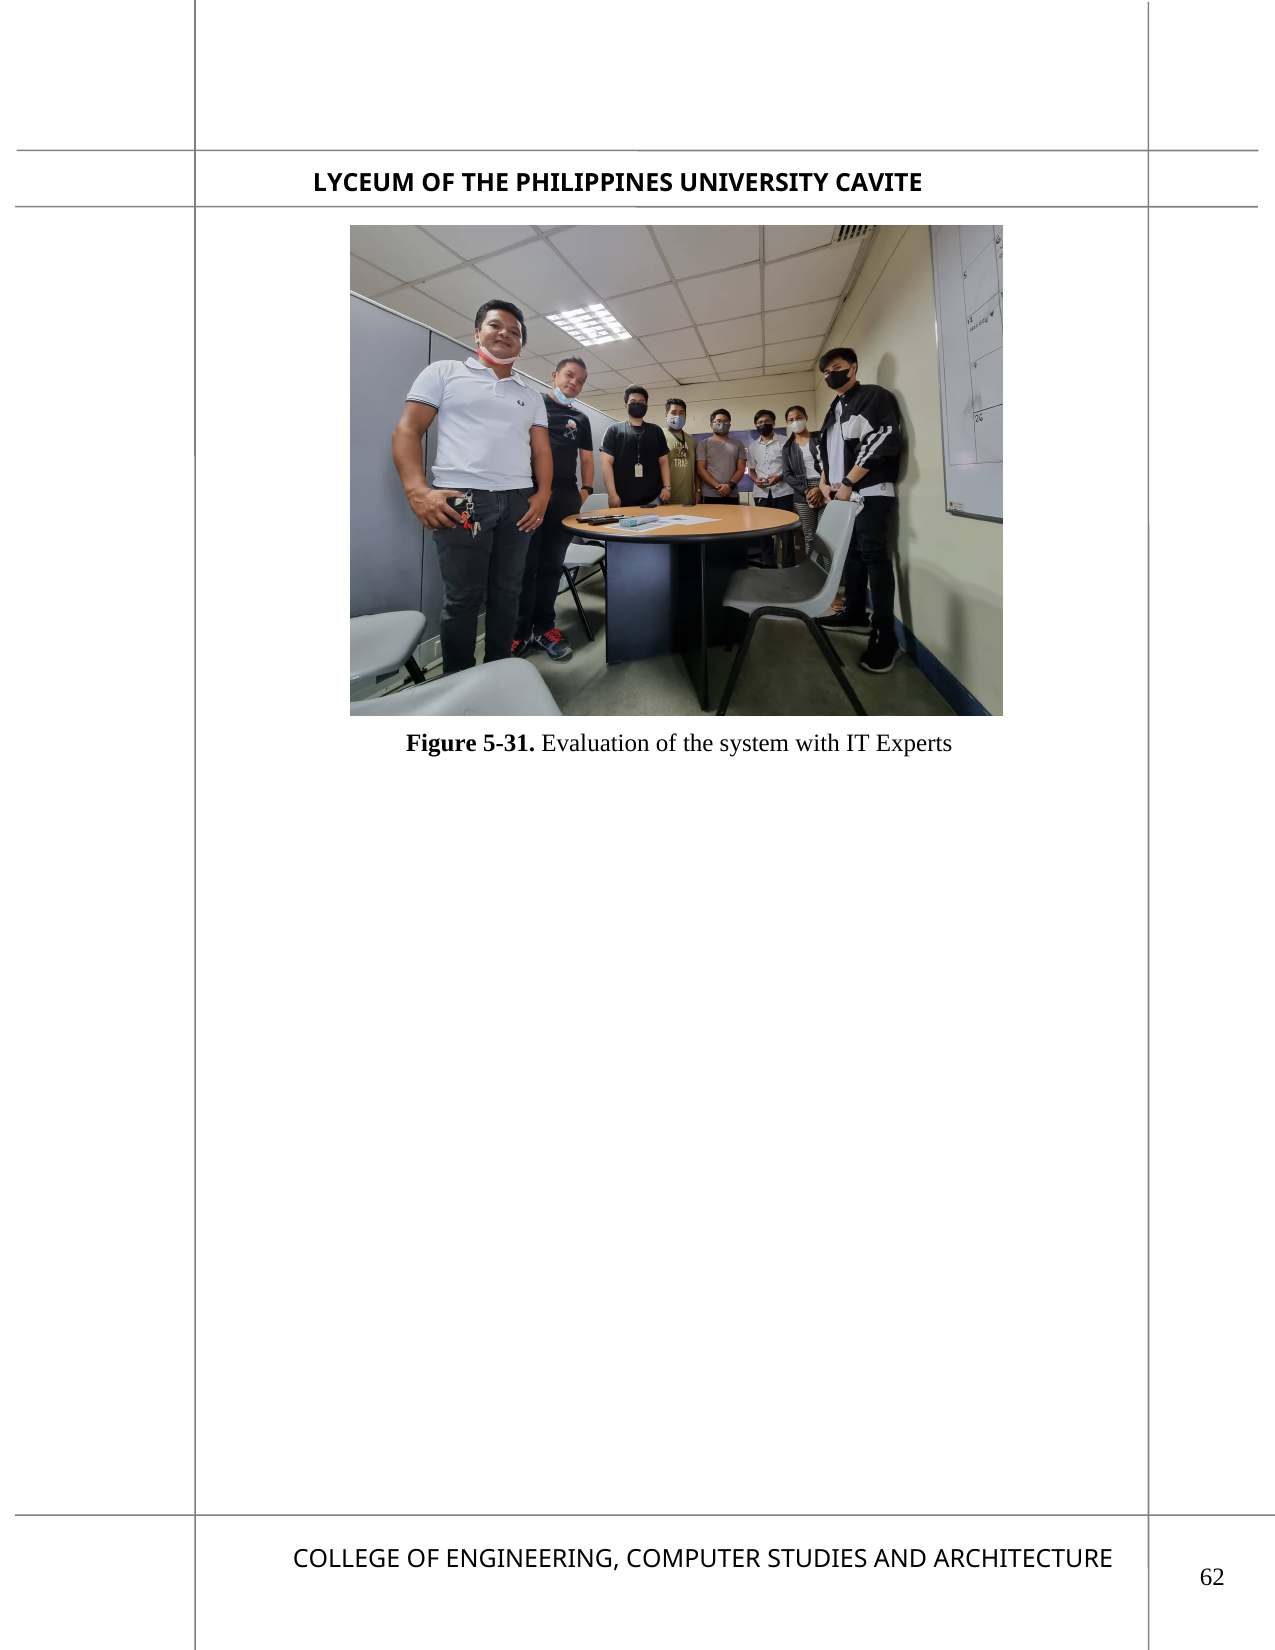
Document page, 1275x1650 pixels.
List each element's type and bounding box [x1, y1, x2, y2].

picture [350, 225, 1003, 716]
